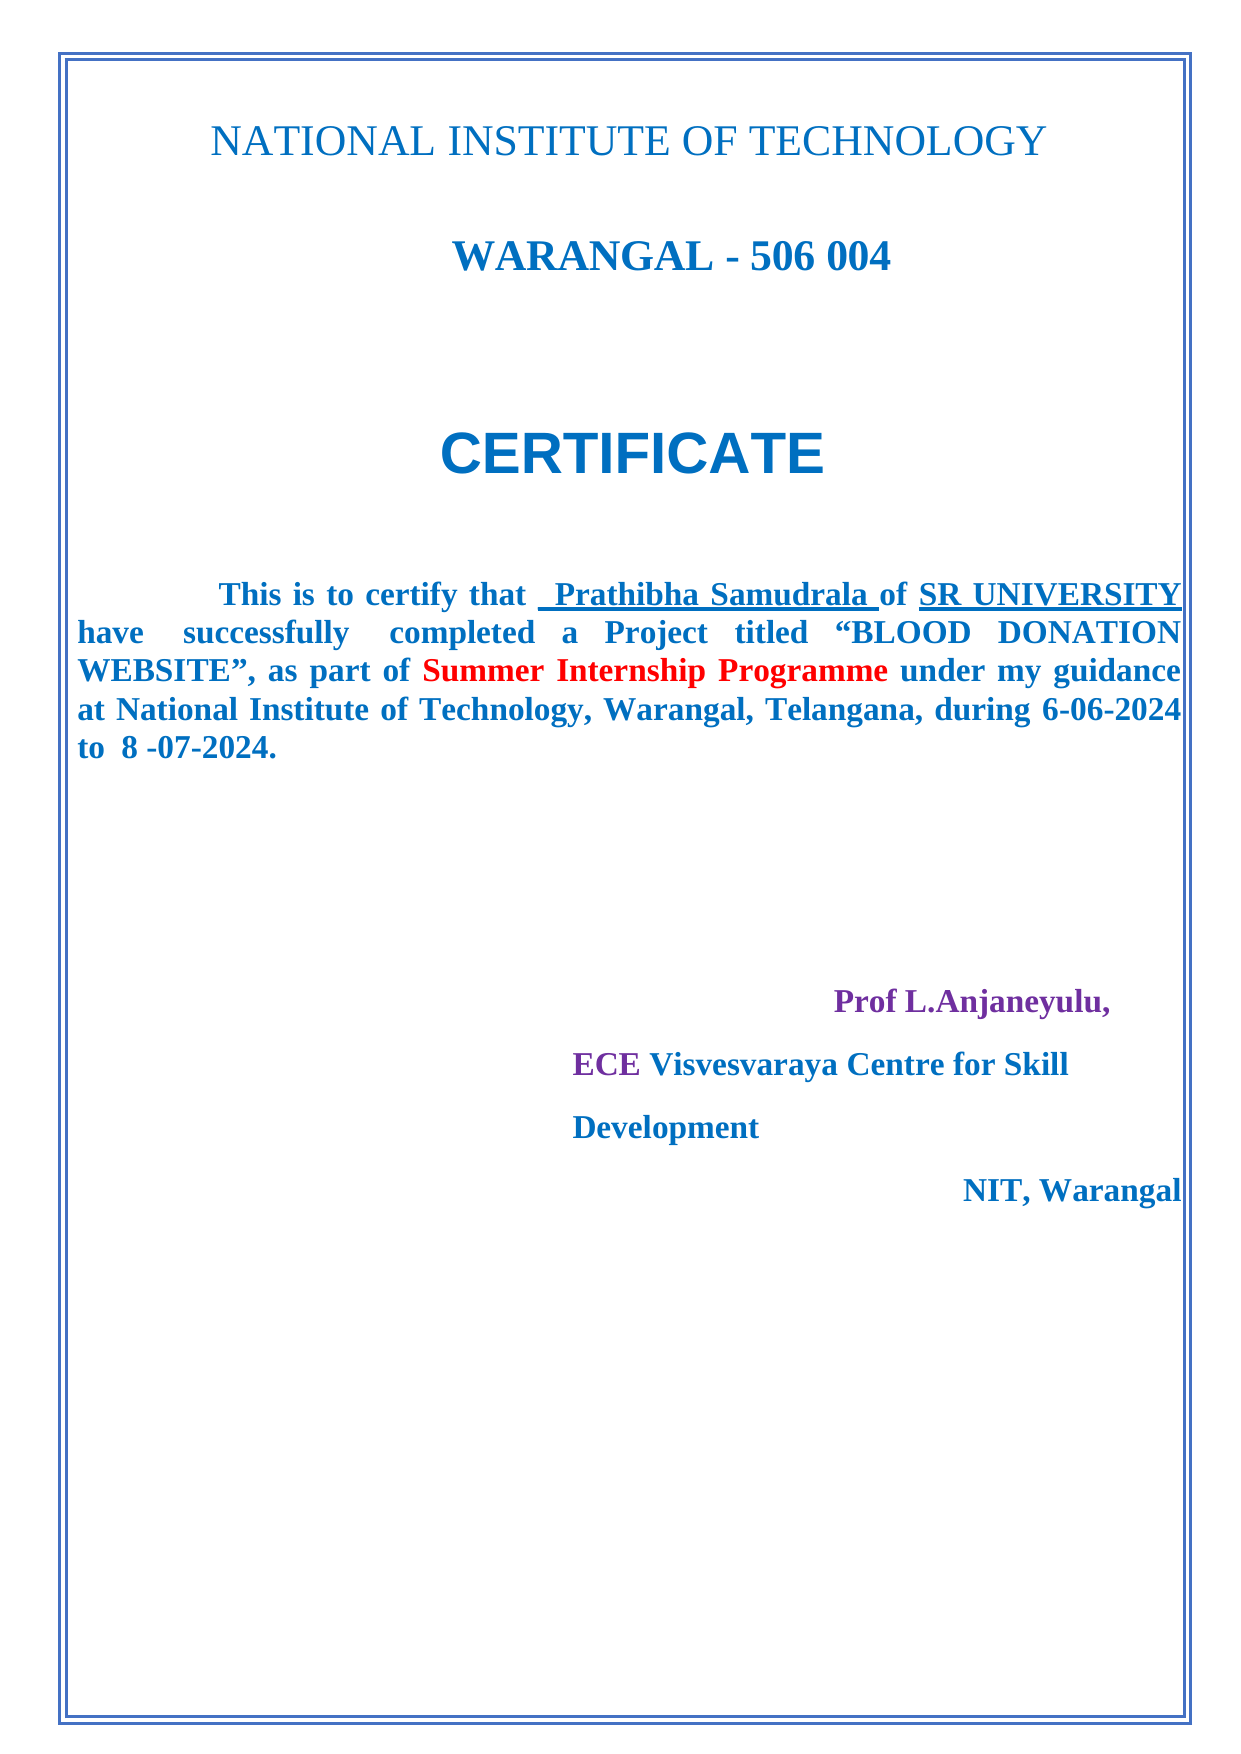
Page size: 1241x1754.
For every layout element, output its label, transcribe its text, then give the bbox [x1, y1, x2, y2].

text CERTIFICATE [364, 419, 1183, 486]
text Prof L.Anjaneyulu, ECE Visvesvaraya Centre for Skill Development [572, 981, 1183, 1146]
text NATIONAL INSTITUTE OF TECHNOLOGY [186, 115, 1072, 165]
text WARANGAL - 506 004 [451, 229, 1183, 279]
text NIT, Warangal [68, 1171, 1181, 1209]
text This is to certify that _Prathibha Samudrala of SR UNIVERSITY have successfully completed a Project titled “BLOOD DONATION WEBSITE”, as part of Summer Internship Programme under my guidance at National Institute of Technology, Warangal, Telangana, during 6-06-2024 to 8-07-2024. [77, 574, 1182, 766]
